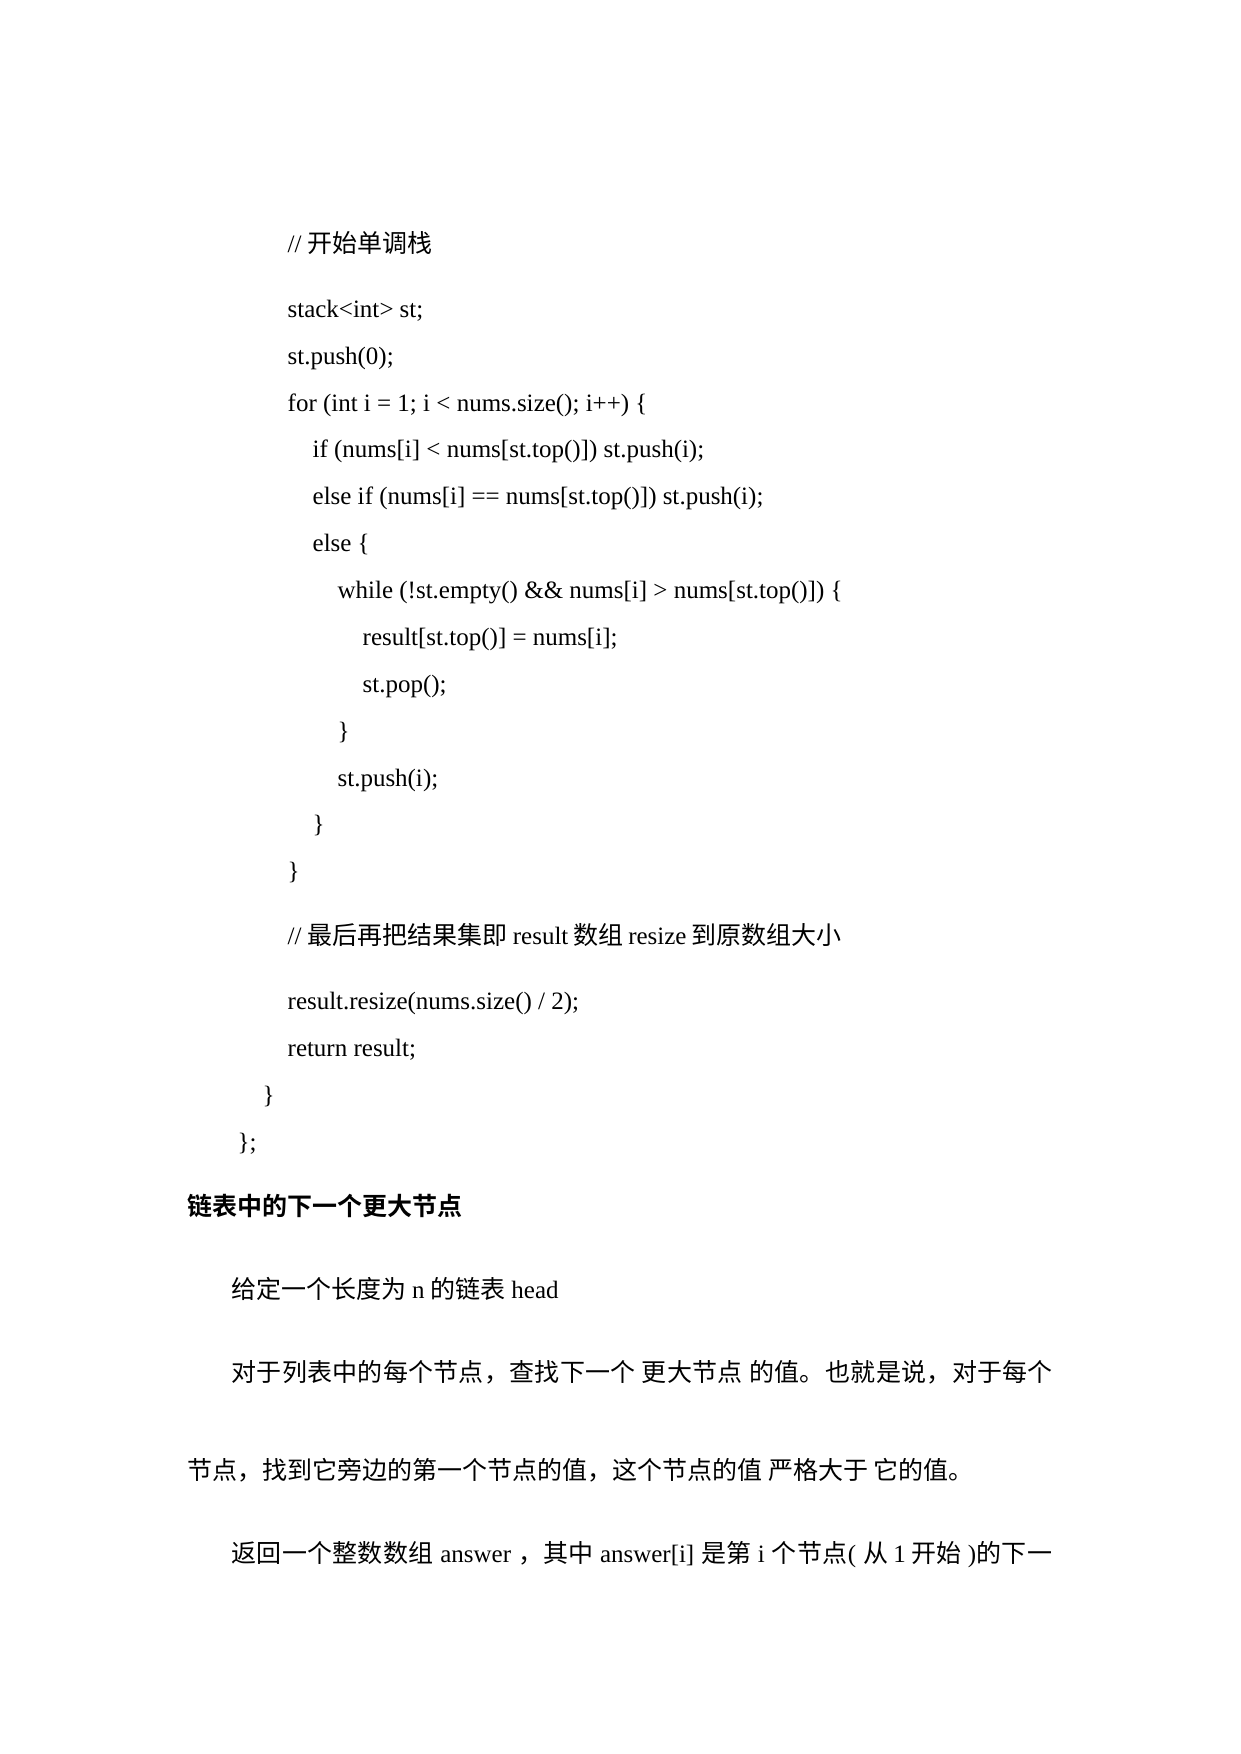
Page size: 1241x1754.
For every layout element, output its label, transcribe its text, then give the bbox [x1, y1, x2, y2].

text for (int i = 1; i < nums.size(); i++) { [237, 386, 1053, 418]
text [187, 1519, 1053, 1584]
text st.push(0); [237, 339, 1053, 371]
text return result; [237, 1031, 1053, 1064]
text 对于列表中的每个节点，查找下一个 更大节点 的值。也就是说，对于每个节点，找到它旁边的第一个节点的值，这个节点的值 严格大于 它的值。 [187, 1338, 1053, 1501]
text result.resize(nums.size() / 2); [237, 984, 1053, 1017]
text stack<int> st; [237, 292, 1053, 324]
subtitle 链表中的下一个更大节点 [187, 1172, 1053, 1237]
text } [237, 854, 1053, 887]
text // 最后再把结果集即result数组resize到原数组大小 [237, 901, 1053, 966]
text }; [237, 1125, 1053, 1158]
text st.pop(); [237, 667, 1053, 699]
text result[st.top()] = nums[i]; [237, 620, 1053, 653]
text } [237, 808, 1053, 840]
text } [237, 1078, 1053, 1111]
text if (nums[i] < nums[st.top()]) st.push(i); [237, 433, 1053, 465]
text } [237, 714, 1053, 746]
text 给定一个长度为 n 的链表 head [187, 1255, 1053, 1320]
text st.push(i); [237, 761, 1053, 793]
text while (!st.empty() && nums[i] > nums[st.top()]) { [237, 573, 1053, 606]
text else if (nums[i] == nums[st.top()]) st.push(i); [237, 479, 1053, 512]
text // 开始单调栈 [237, 209, 1053, 274]
text else { [237, 526, 1053, 559]
